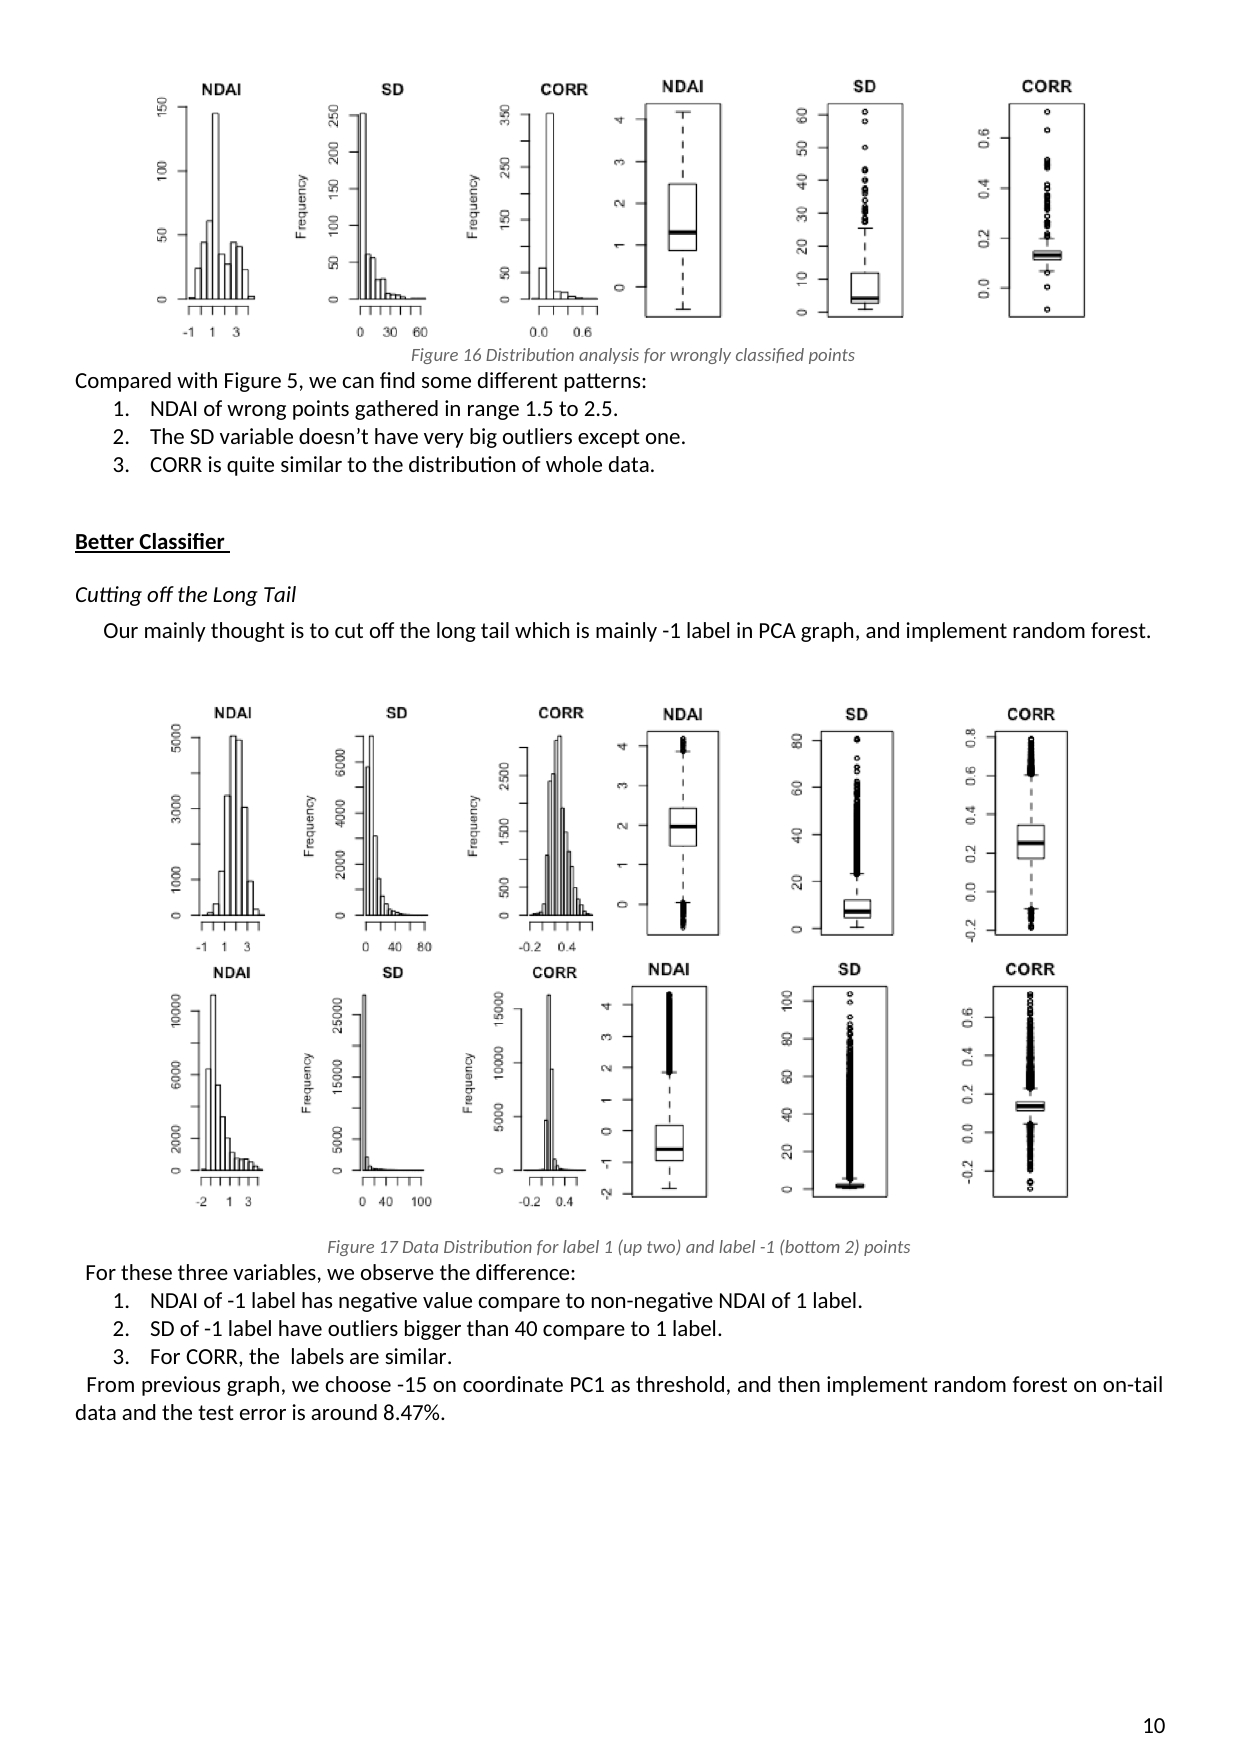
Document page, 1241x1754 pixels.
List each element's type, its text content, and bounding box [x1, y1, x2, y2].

list NDAI of -1 label has negative value compare to non-negative NDAI of 1 label. [112, 1286, 1165, 1314]
subtitle Cutting off the Long Tail [75, 580, 1165, 608]
list CORR is quite similar to the distribution of whole data. [112, 450, 1165, 478]
list For CORR, the labels are similar. [112, 1342, 1165, 1370]
text For these three variables, we observe the difference: [75, 1258, 1165, 1286]
list SD of -1 label have outliers bigger than 40 compare to 1 label. [112, 1314, 1165, 1342]
picture [143, 75, 1097, 344]
picture [163, 701, 1077, 1212]
list The SD variable doesn’t have very big outliers except one. [112, 422, 1165, 450]
text From previous graph, we choose -15 on coordinate PC1 as threshold, and then implement random forest on on-tail data and the test error is around 8.47%. [75, 1370, 1165, 1426]
subtitle Figure 17 Data Distribution for label 1 (up two) and label -1 (bottom 2) points [75, 1235, 1165, 1258]
text Compared with Figure 5, we can find some different patterns: [75, 366, 1165, 394]
list NDAI of wrong points gathered in range 1.5 to 2.5. [112, 394, 1165, 422]
subtitle Better Classifier [75, 527, 1165, 555]
text Our mainly thought is to cut off the long tail which is mainly -1 label in PCA graph, and implement random forest. [75, 616, 1165, 644]
subtitle Figure 16 Distribution analysis for wrongly classified points [75, 343, 1165, 366]
